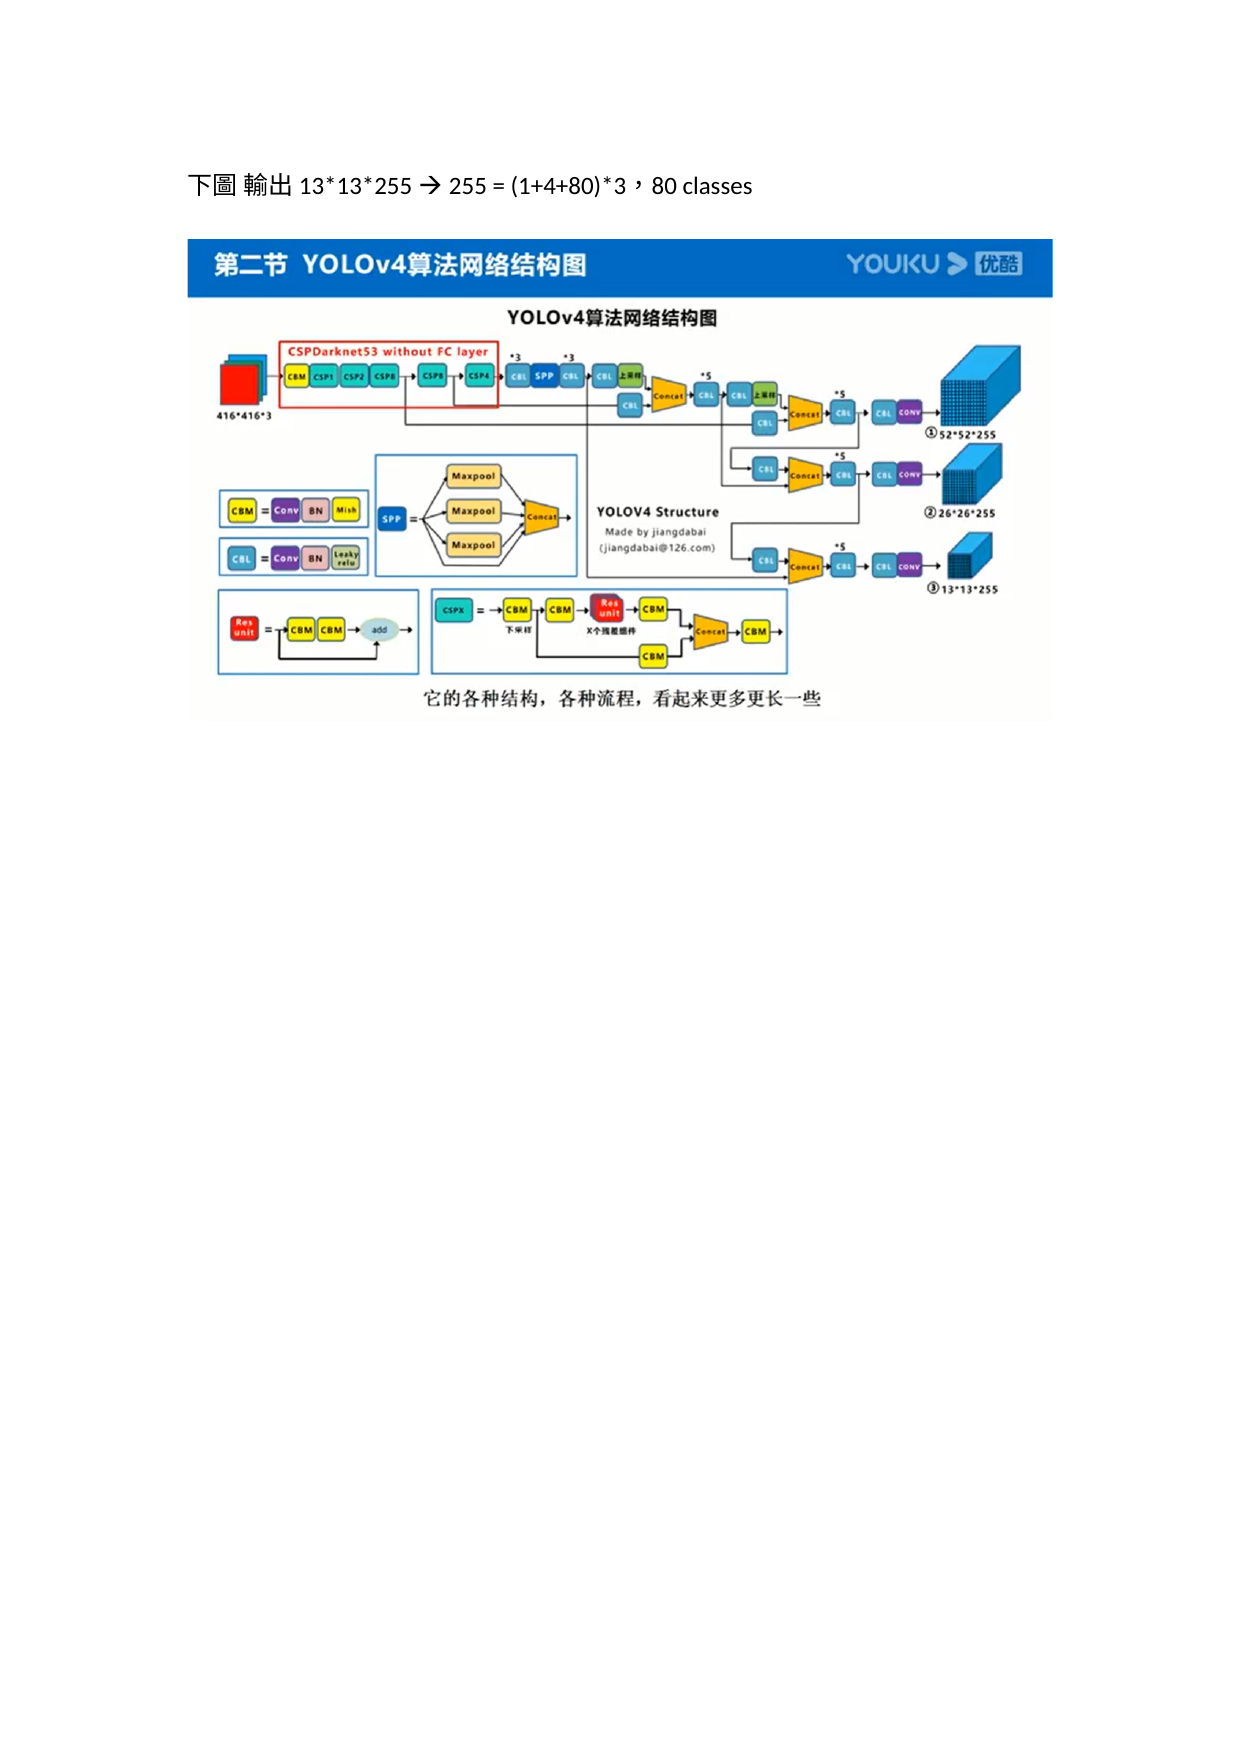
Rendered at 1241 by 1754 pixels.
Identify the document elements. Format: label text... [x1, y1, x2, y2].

picture [187, 239, 1053, 721]
text 下圖 輸出 13*13*255 255 = (1+4+80)*3，80 classes [187, 164, 1053, 202]
